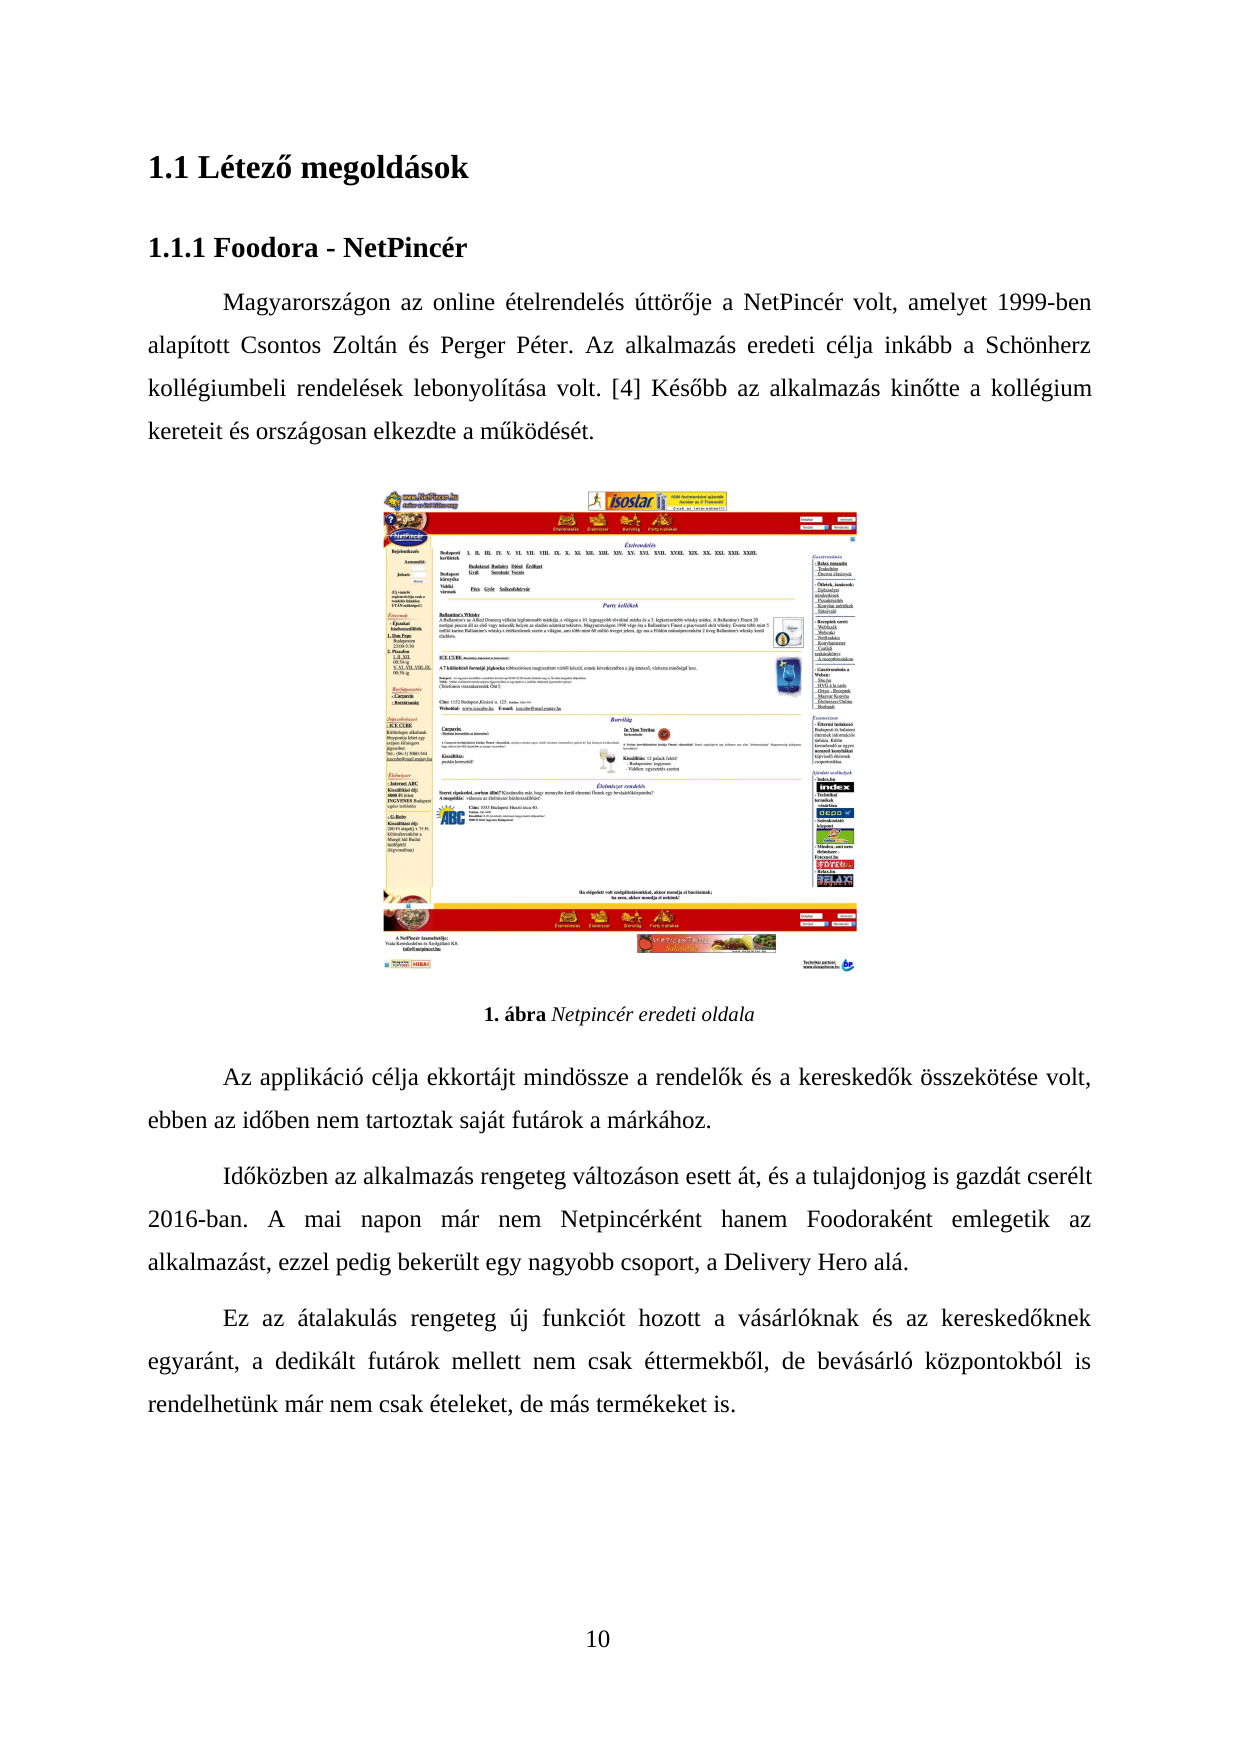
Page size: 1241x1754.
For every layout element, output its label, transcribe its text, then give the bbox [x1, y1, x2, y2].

text Ez az átalakulás rengeteg új funkciót hozott a vásárlóknak és az kereskedőknek egyaránt, a dedikált futárok mellett nem csak éttermekből, de bevásárló központokból is rendelhetünk már nem csak ételeket, de más termékeket is. [148, 1303, 1092, 1418]
text Magyarországon az online ételrendelés úttörője a NetPincér volt, amelyet 1999-ben alapított Csontos Zoltán és Perger Péter. Az alkalmazás eredeti célja inkább a Schönherz kollégiumbeli rendelések lebonyolítása volt. [] Később az alkalmazás kinőtte a kollégium kereteit és országosan elkezdte a működését. [148, 287, 1092, 445]
subtitle Foodora - NetPincér [148, 230, 1092, 264]
text Időközben az alkalmazás rengeteg változáson esett át, és a tulajdonjog is gazdát cserélt 2016-ban. A mai napon már nem Netpincérként hanem Foodoraként emlegetik az alkalmazást, ezzel pedig bekerült egy nagyobb csoport, a Delivery Hero alá. [148, 1161, 1092, 1276]
subtitle Létező megoldások [148, 148, 1092, 186]
picture [383, 471, 857, 975]
text Az applikáció célja ekkortájt mindössze a rendelők és a kereskedők összekötése volt, ebben az időben nem tartoztak saját futárok a márkához. [148, 1062, 1092, 1134]
